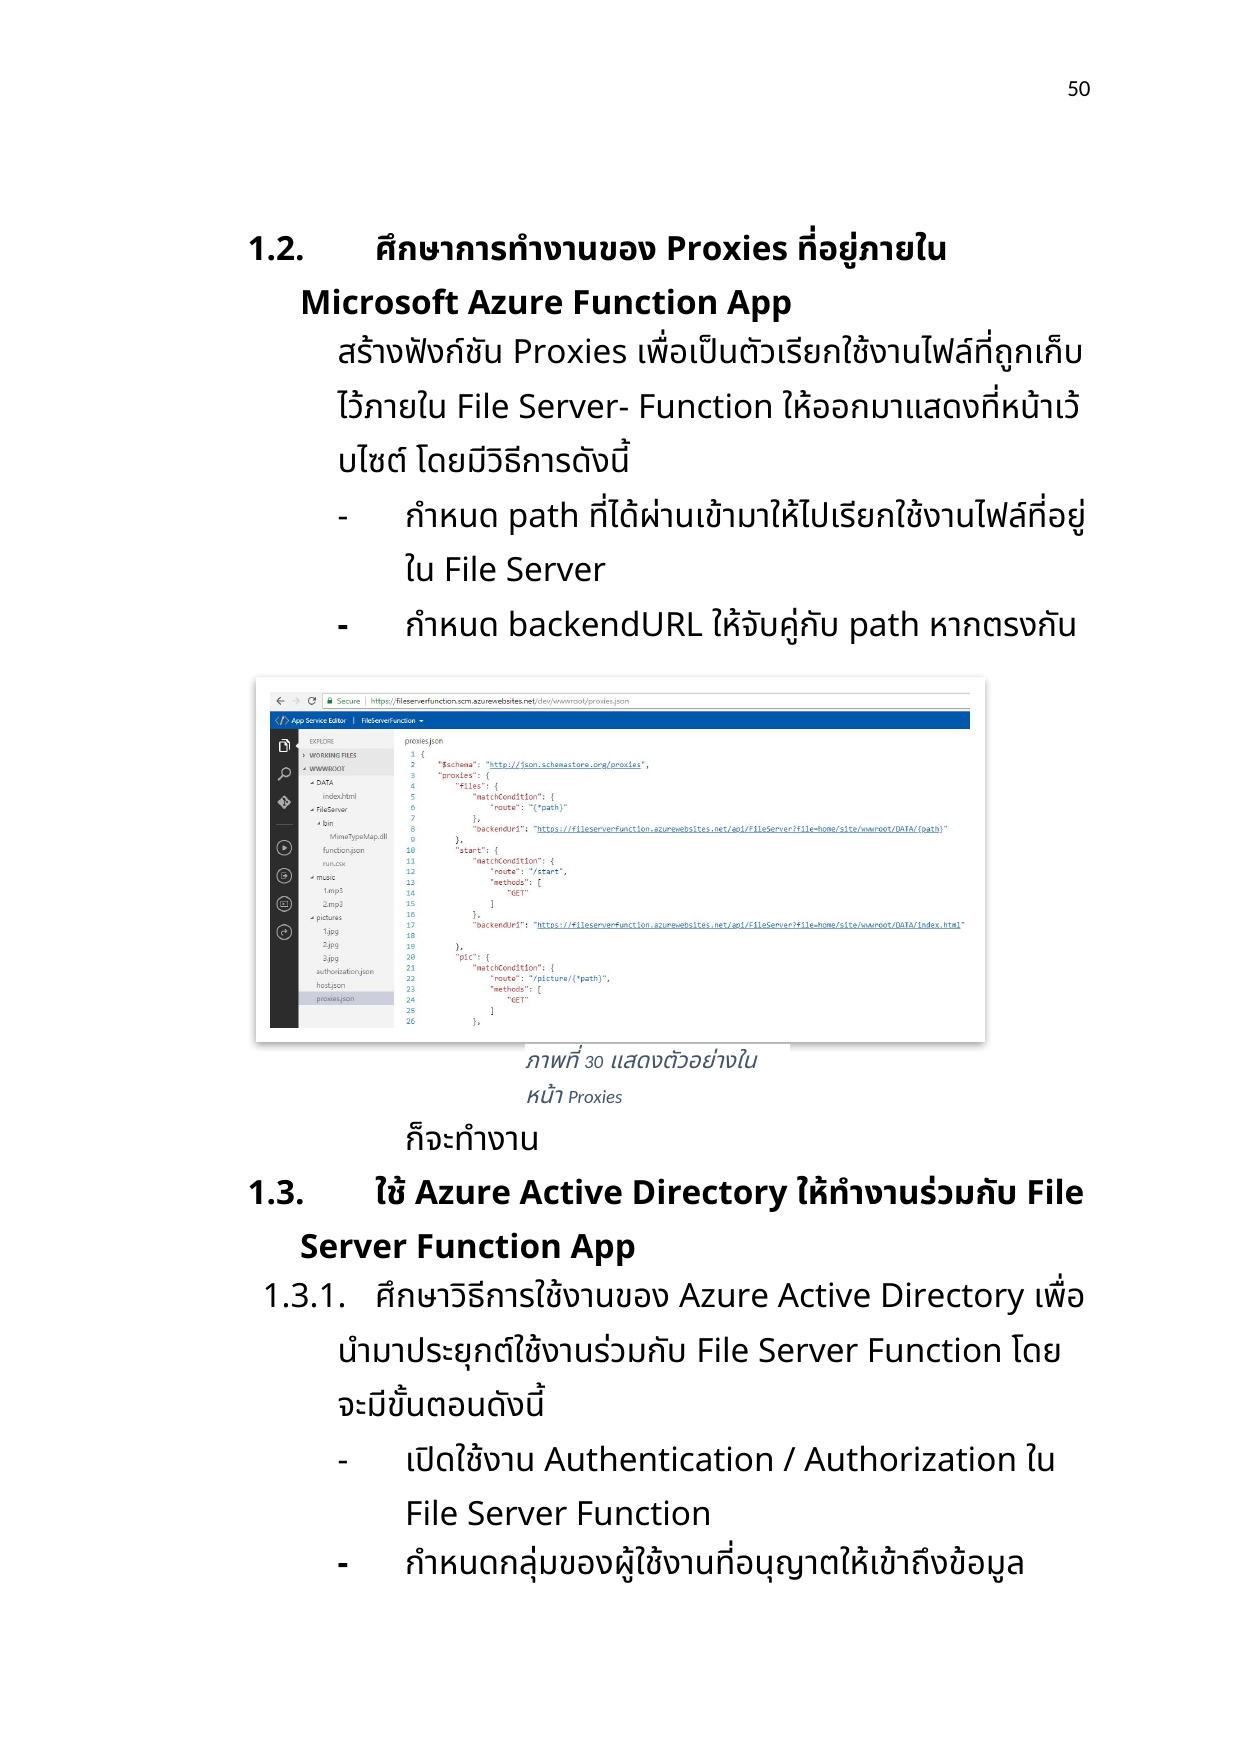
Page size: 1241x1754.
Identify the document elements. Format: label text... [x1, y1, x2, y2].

list ศึกษาวิธีการใช้งานของ Azure Active Directory เพื่อนำมาประยุกต์ใช้งานร่วมกับ File Server Function โดยจะมีขั้นตอนดังนี้ [262, 1272, 1090, 1432]
list สร้างฟังก์ชัน Proxies เพื่อเป็นตัวเรียกใช้งานไฟล์ที่ถูกเก็บไว้ภายใน File Server- Function ให้ออกมาแสดงที่หน้าเว้บไซต์ โดยมีวิธีการดังนี้ [337, 328, 1090, 488]
picture [270, 692, 970, 1028]
list กำหนดกลุ่มของผู้ใช้งานที่อนุญาตให้เข้าถึงข้อมูล [337, 1539, 1090, 1589]
list เปิดใช้งาน Authentication / Authorization ใน File Server Function [337, 1436, 1090, 1535]
list กำหนด path ที่ได้ผ่านเข้ามาให้ไปเรียกใช้งานไฟล์ที่อยู่ใน File Server [337, 492, 1090, 597]
list ศึกษาการทำงานของ Proxies ที่อยู่ภายใน Microsoft Azure Function App [247, 225, 1090, 324]
list ใช้ Azure Active Directory ให้ทำงานร่วมกับ File Server Function App [247, 1169, 1090, 1269]
